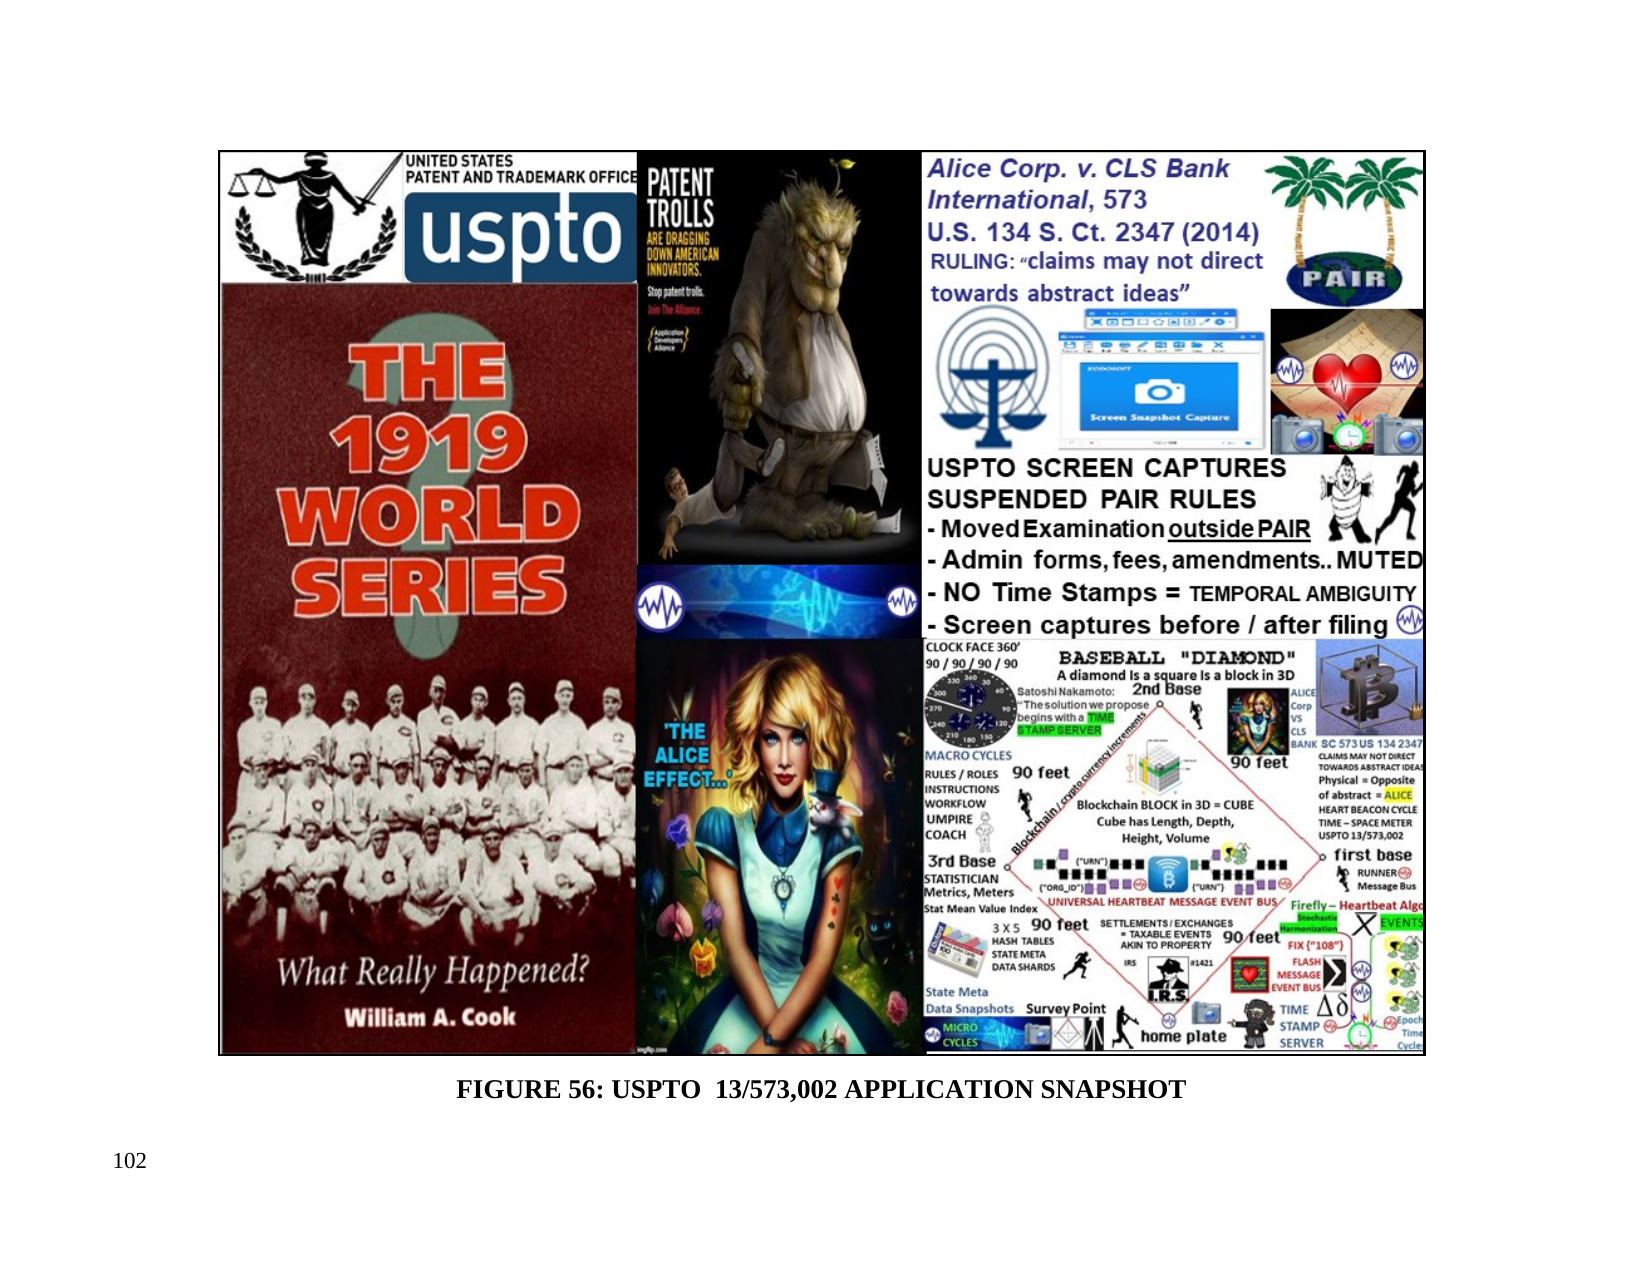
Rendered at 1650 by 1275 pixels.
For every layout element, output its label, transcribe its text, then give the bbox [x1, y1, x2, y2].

text FIGURE 56: USPTO 13/573,002 APPLICATION SNAPSHOT [112, 1073, 1531, 1104]
picture [220, 152, 1423, 1054]
